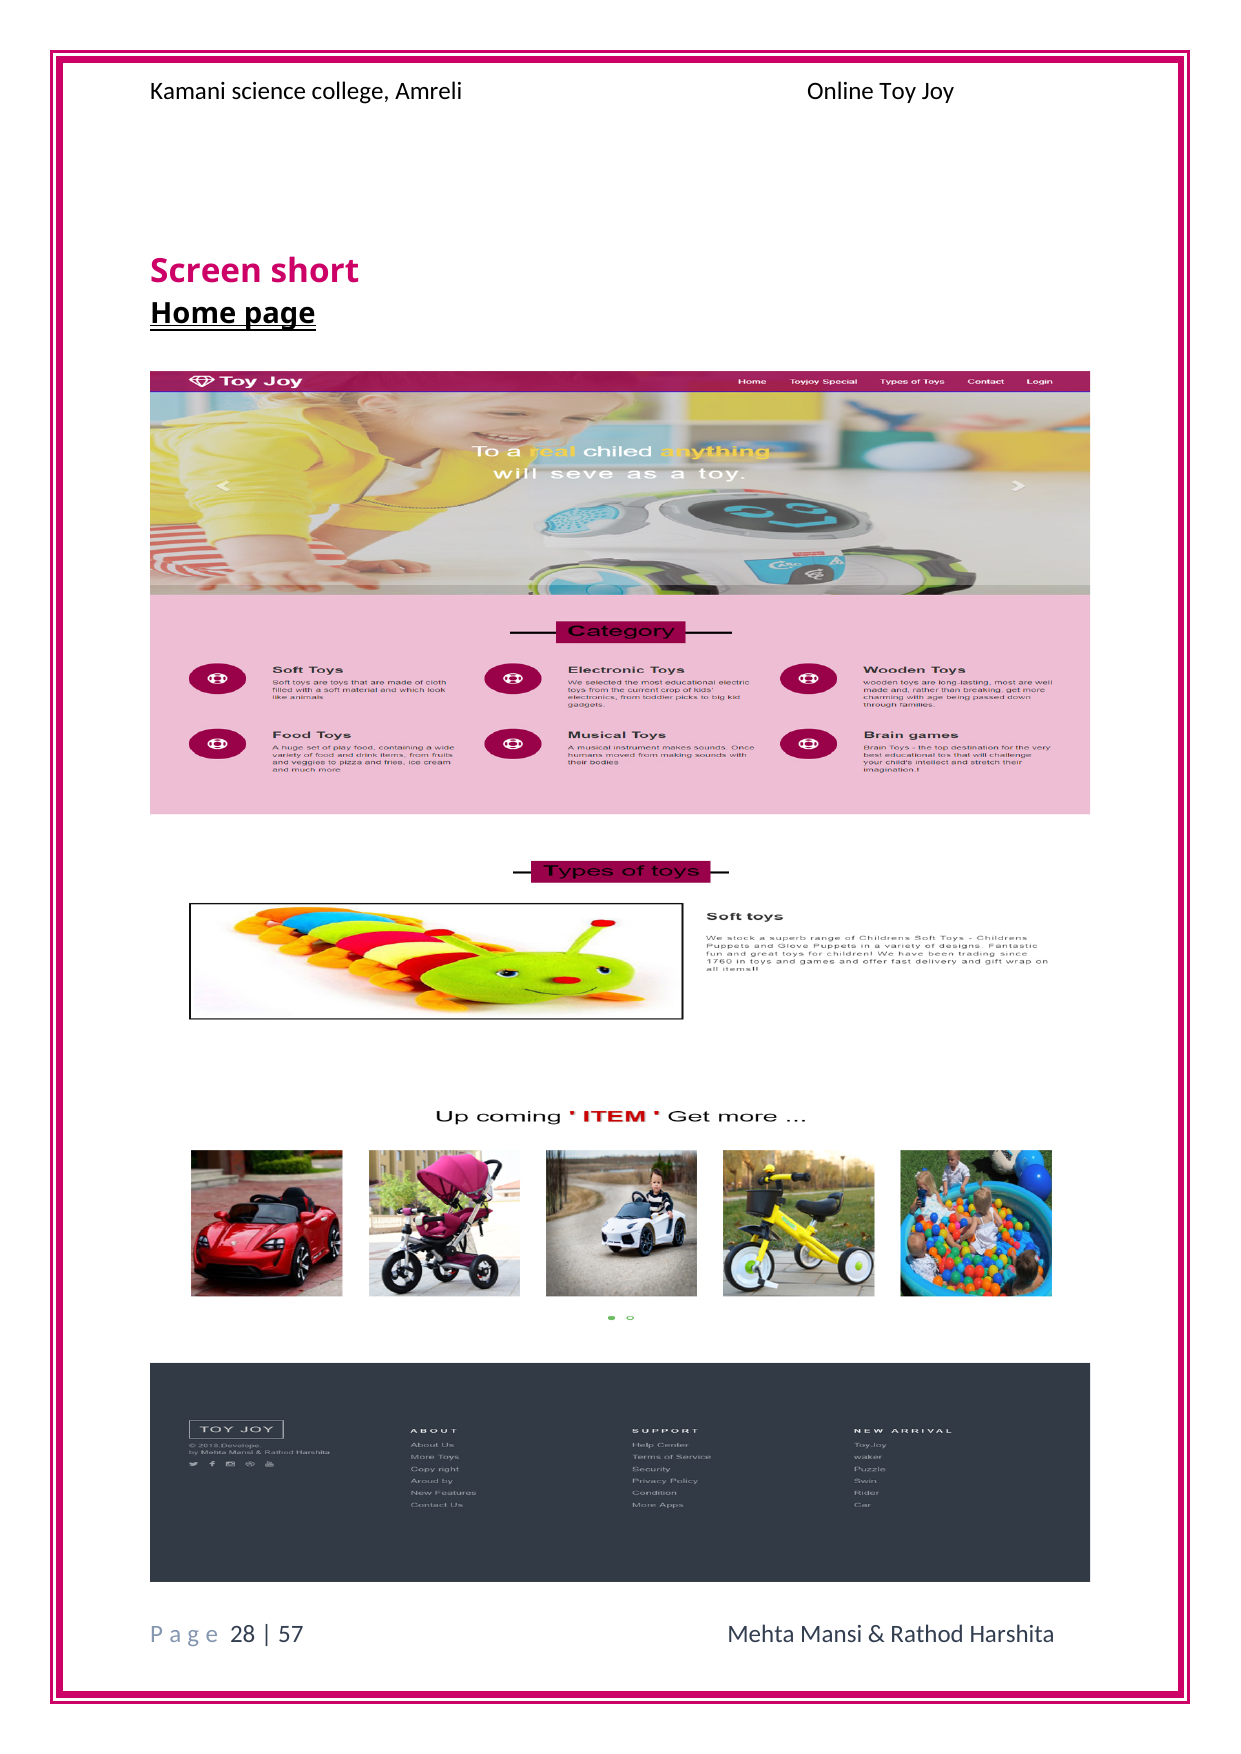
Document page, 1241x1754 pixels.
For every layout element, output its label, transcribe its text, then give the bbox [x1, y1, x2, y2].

text Screen short [150, 246, 1090, 292]
text Home page [150, 292, 1090, 332]
picture [150, 371, 1091, 1582]
